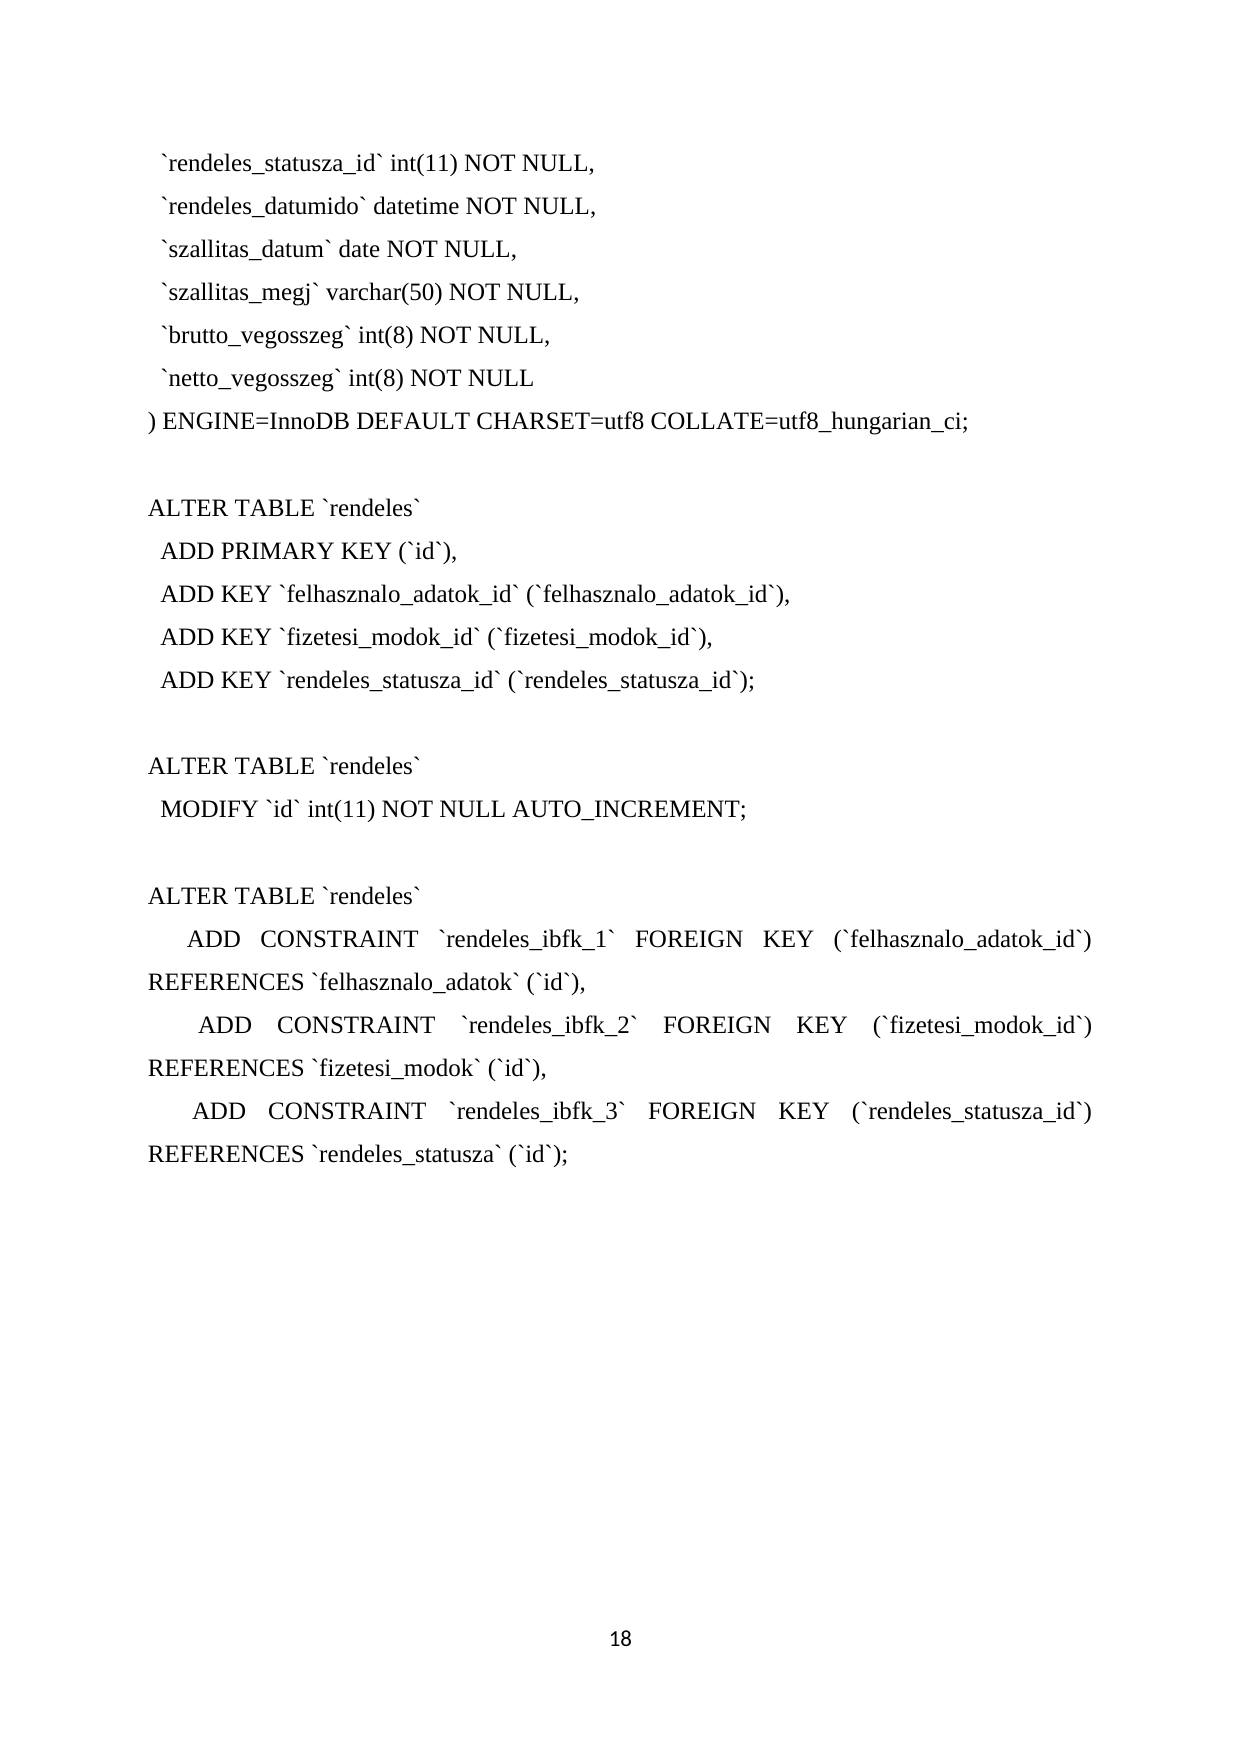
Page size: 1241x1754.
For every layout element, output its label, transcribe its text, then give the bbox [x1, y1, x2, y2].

text `rendeles_datumido` datetime NOT NULL, [148, 191, 1093, 219]
text `szallitas_megj` varchar(50) NOT NULL, [148, 277, 1093, 306]
text ADD CONSTRAINT `rendeles_ibfk_3` FOREIGN KEY (`rendeles_statusza_id`) REFERENCES `rendeles_statusza` (`id`); [148, 1096, 1093, 1168]
text `rendeles_statusza_id` int(11) NOT NULL, [148, 148, 1093, 176]
text ALTER TABLE `rendeles` [148, 751, 1093, 780]
text ALTER TABLE `rendeles` [148, 881, 1093, 909]
text ADD CONSTRAINT `rendeles_ibfk_2` FOREIGN KEY (`fizetesi_modok_id`) REFERENCES `fizetesi_modok` (`id`), [148, 1010, 1093, 1082]
text MODIFY `id` int(11) NOT NULL AUTO_INCREMENT; [148, 794, 1093, 823]
text ADD CONSTRAINT `rendeles_ibfk_1` FOREIGN KEY (`felhasznalo_adatok_id`) REFERENCES `felhasznalo_adatok` (`id`), [148, 924, 1093, 996]
text ADD PRIMARY KEY (`id`), [148, 536, 1093, 564]
text ALTER TABLE `rendeles` [148, 493, 1093, 521]
text ADD KEY `fizetesi_modok_id` (`fizetesi_modok_id`), [148, 622, 1093, 651]
text `netto_vegosszeg` int(8) NOT NULL [148, 363, 1093, 392]
text `szallitas_datum` date NOT NULL, [148, 234, 1093, 263]
text ADD KEY `rendeles_statusza_id` (`rendeles_statusza_id`); [148, 665, 1093, 694]
text ADD KEY `felhasznalo_adatok_id` (`felhasznalo_adatok_id`), [148, 579, 1093, 608]
text `brutto_vegosszeg` int(8) NOT NULL, [148, 320, 1093, 349]
text ) ENGINE=InnoDB DEFAULT CHARSET=utf8 COLLATE=utf8_hungarian_ci; [148, 406, 1093, 435]
